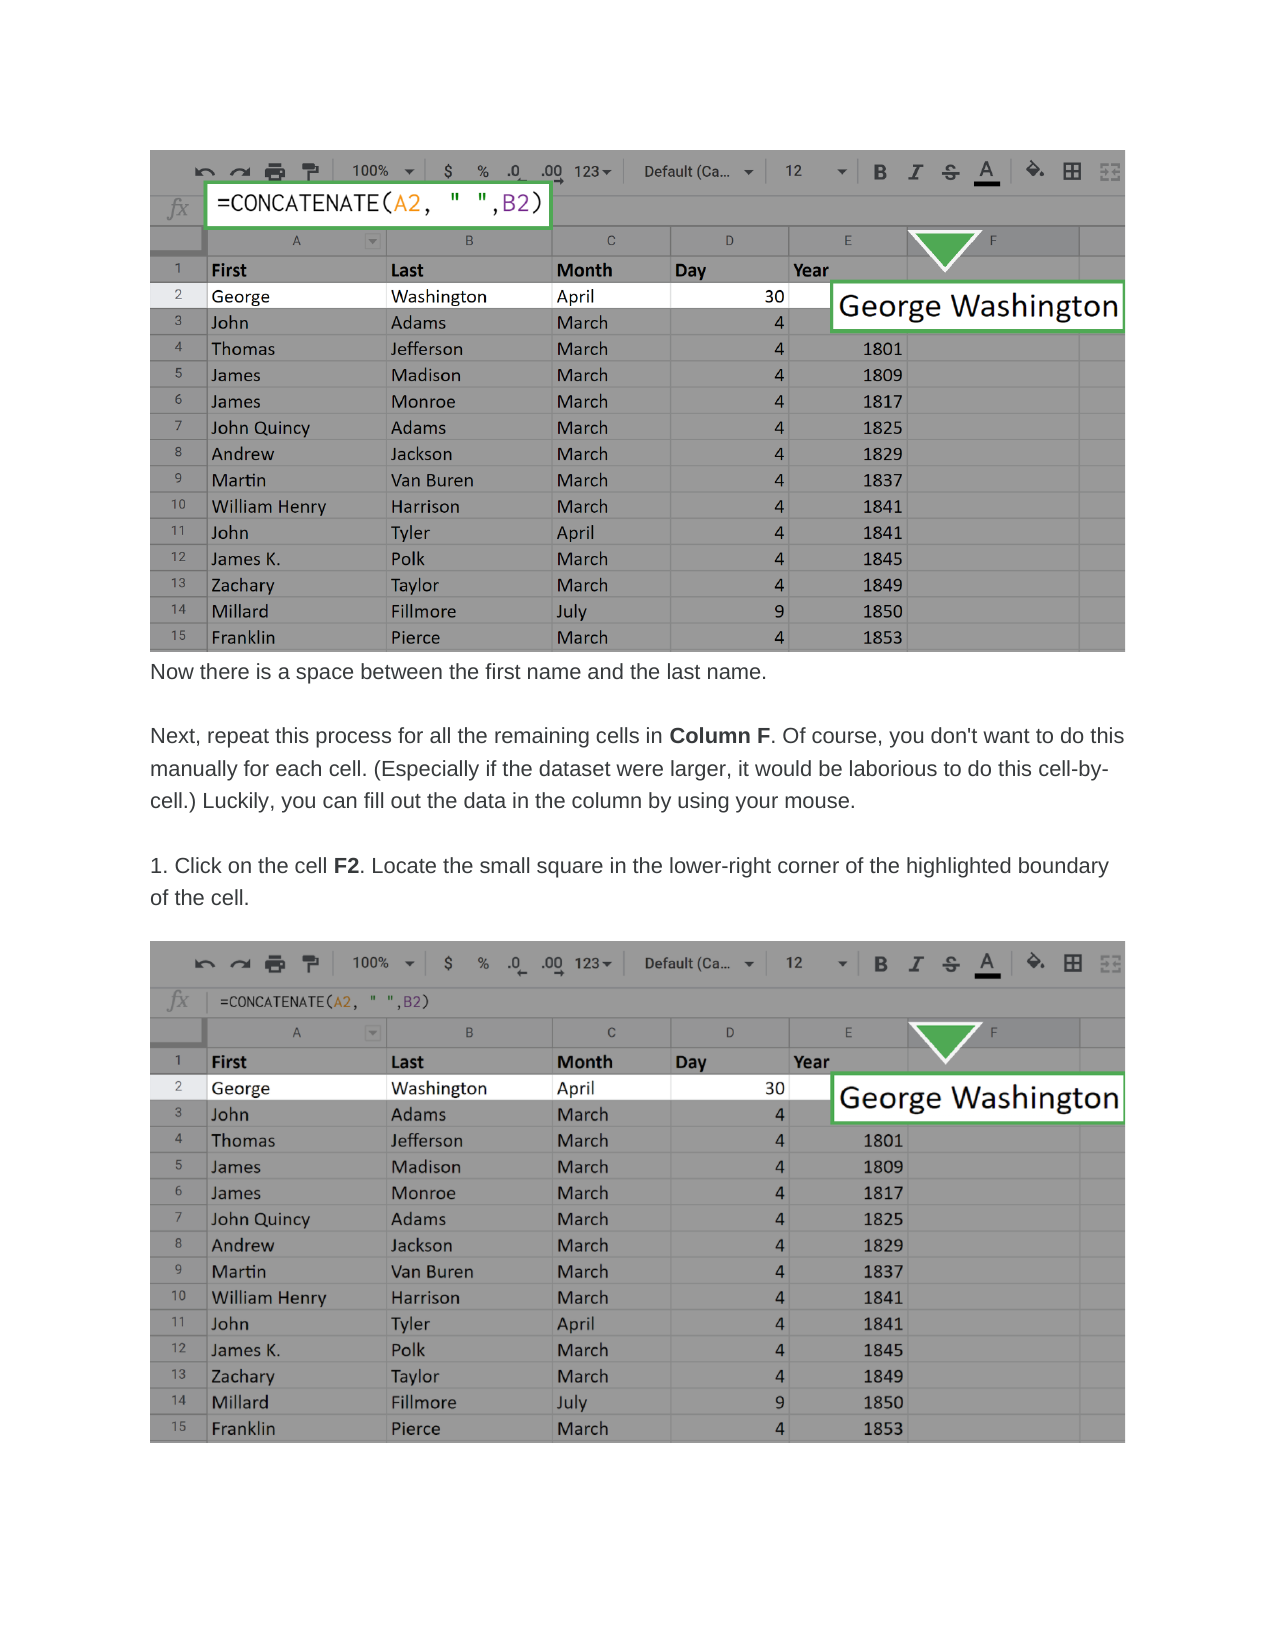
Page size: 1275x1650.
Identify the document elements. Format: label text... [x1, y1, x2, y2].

text 1. Click on the cell F2. Locate the small square in the lower-right corner of the highlighted boundary of the cell. [150, 845, 1125, 911]
picture [150, 150, 1125, 652]
picture [150, 941, 1125, 1443]
text Next, repeat this process for all the remaining cells in Column F. Of course, you don't want to do this manually for each cell. (Especially if the dataset were larger, it would be laborious to do this cell-by-cell.) Luckily, you can fill out the data in the column by using your mouse. [150, 715, 1125, 814]
text Now there is a space between the first name and the last name. [150, 652, 1125, 684]
